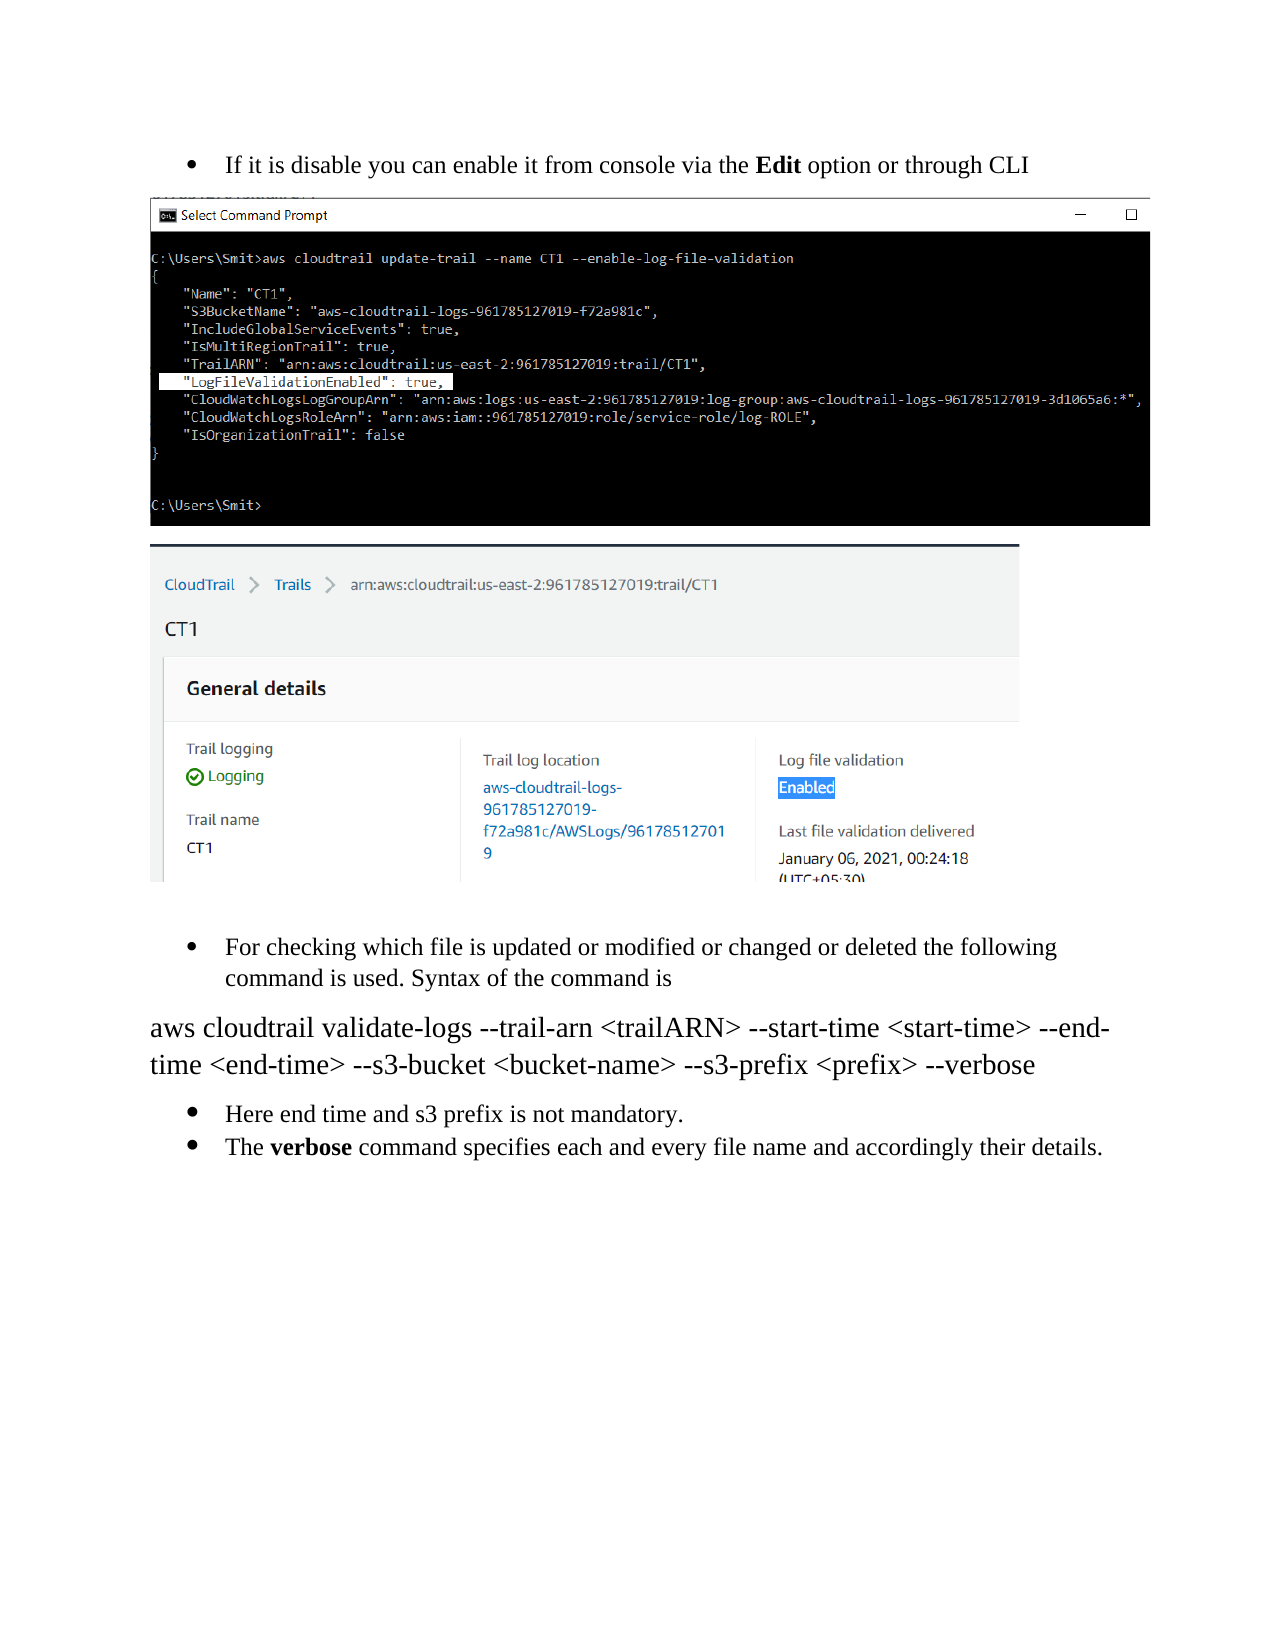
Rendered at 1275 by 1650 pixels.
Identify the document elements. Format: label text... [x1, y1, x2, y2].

list The verbose command specifies each and every file name and accordingly their details. [187, 1132, 1125, 1161]
list If it is disable you can enable it from console via the Edit option or through CLI [187, 150, 1125, 179]
picture [150, 197, 1150, 526]
picture [150, 544, 1020, 882]
text aws cloudtrail validate-logs --trail-arn <trailARN> --start-time <start-time> --end-time <end-time> --s3-bucket <bucket-name> --s3-prefix <prefix> --verbose [150, 1011, 1125, 1080]
list For checking which file is updated or modified or changed or deleted the following command is used. Syntax of the command is [187, 932, 1125, 992]
list Here end time and s3 prefix is not mandatory. [187, 1099, 1125, 1129]
